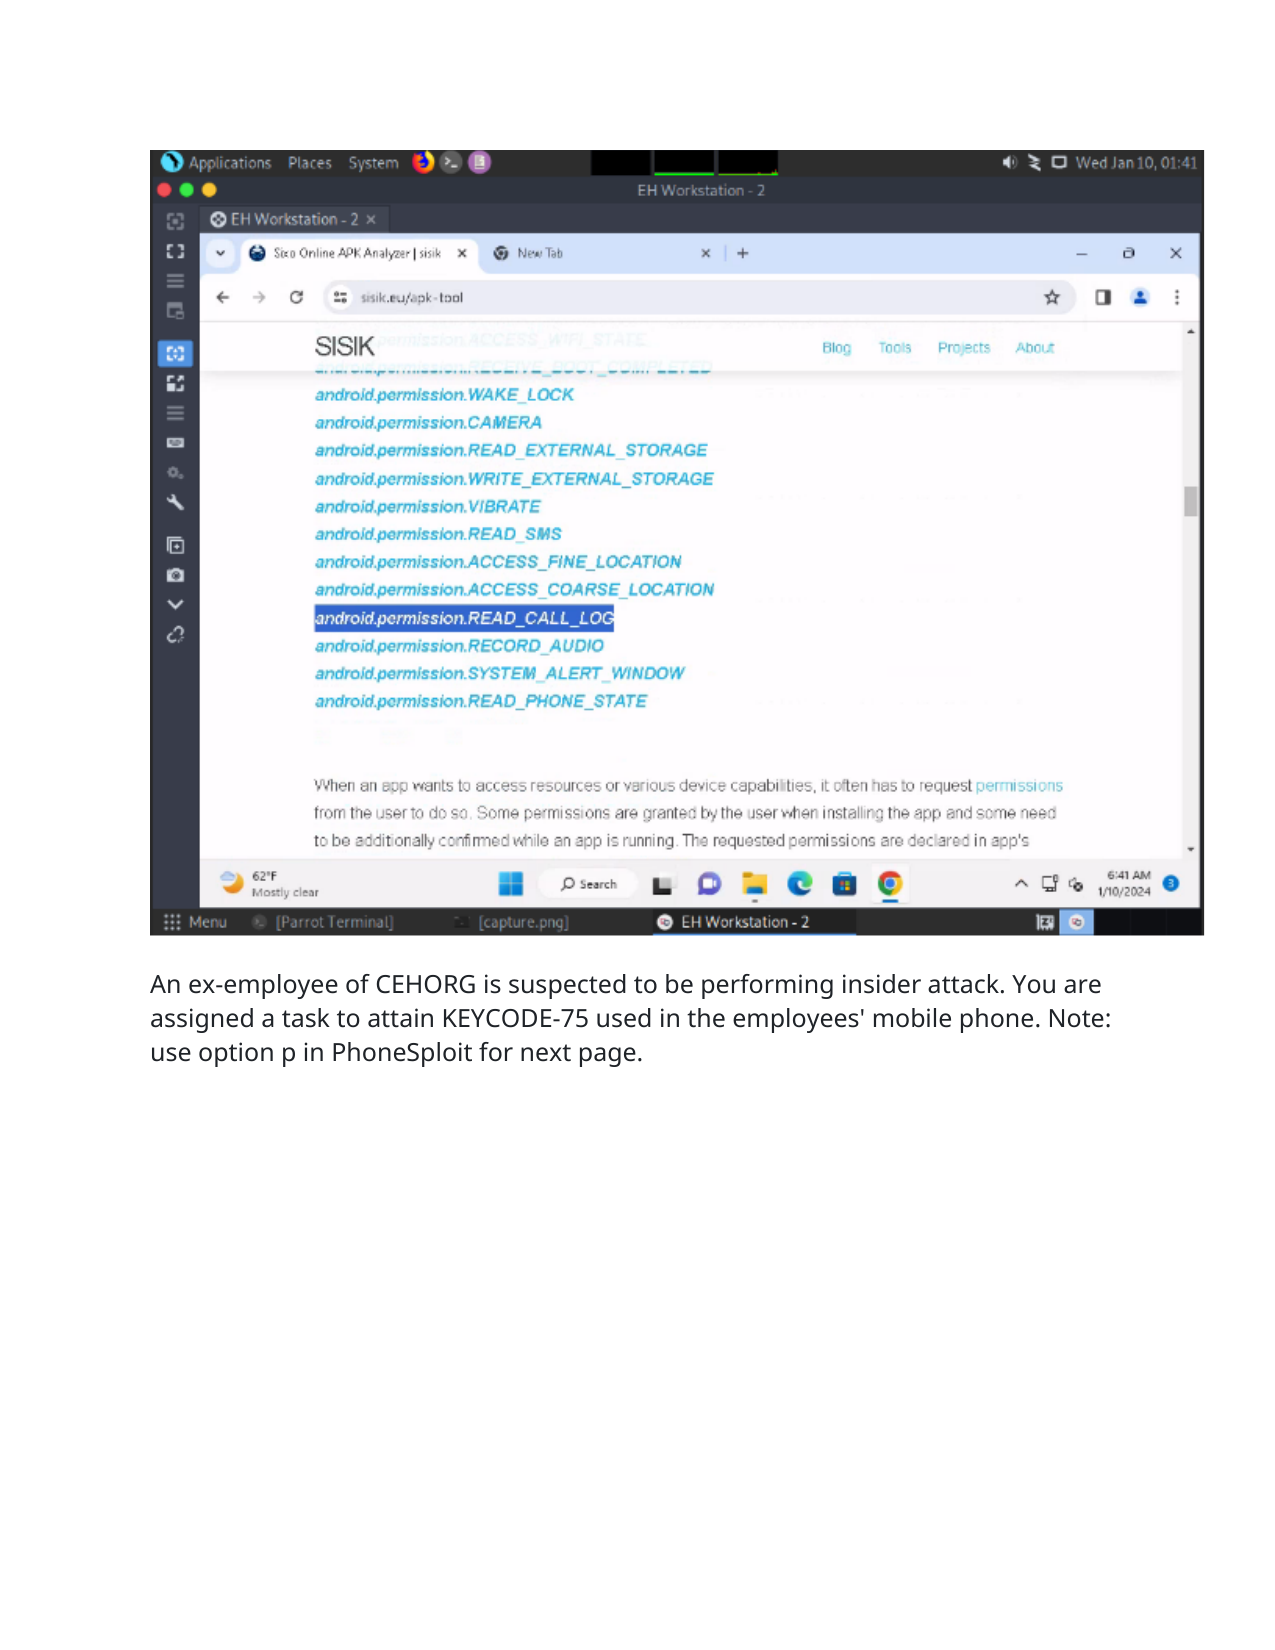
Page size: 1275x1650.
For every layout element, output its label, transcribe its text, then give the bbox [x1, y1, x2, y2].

text An ex-employee of CEHORG is suspected to be performing insider attack. You are assigned a task to attain KEYCODE-75 used in the employees' mobile phone. Note: use option p in PhoneSploit for next page. [150, 967, 1125, 1069]
picture [150, 150, 1205, 942]
